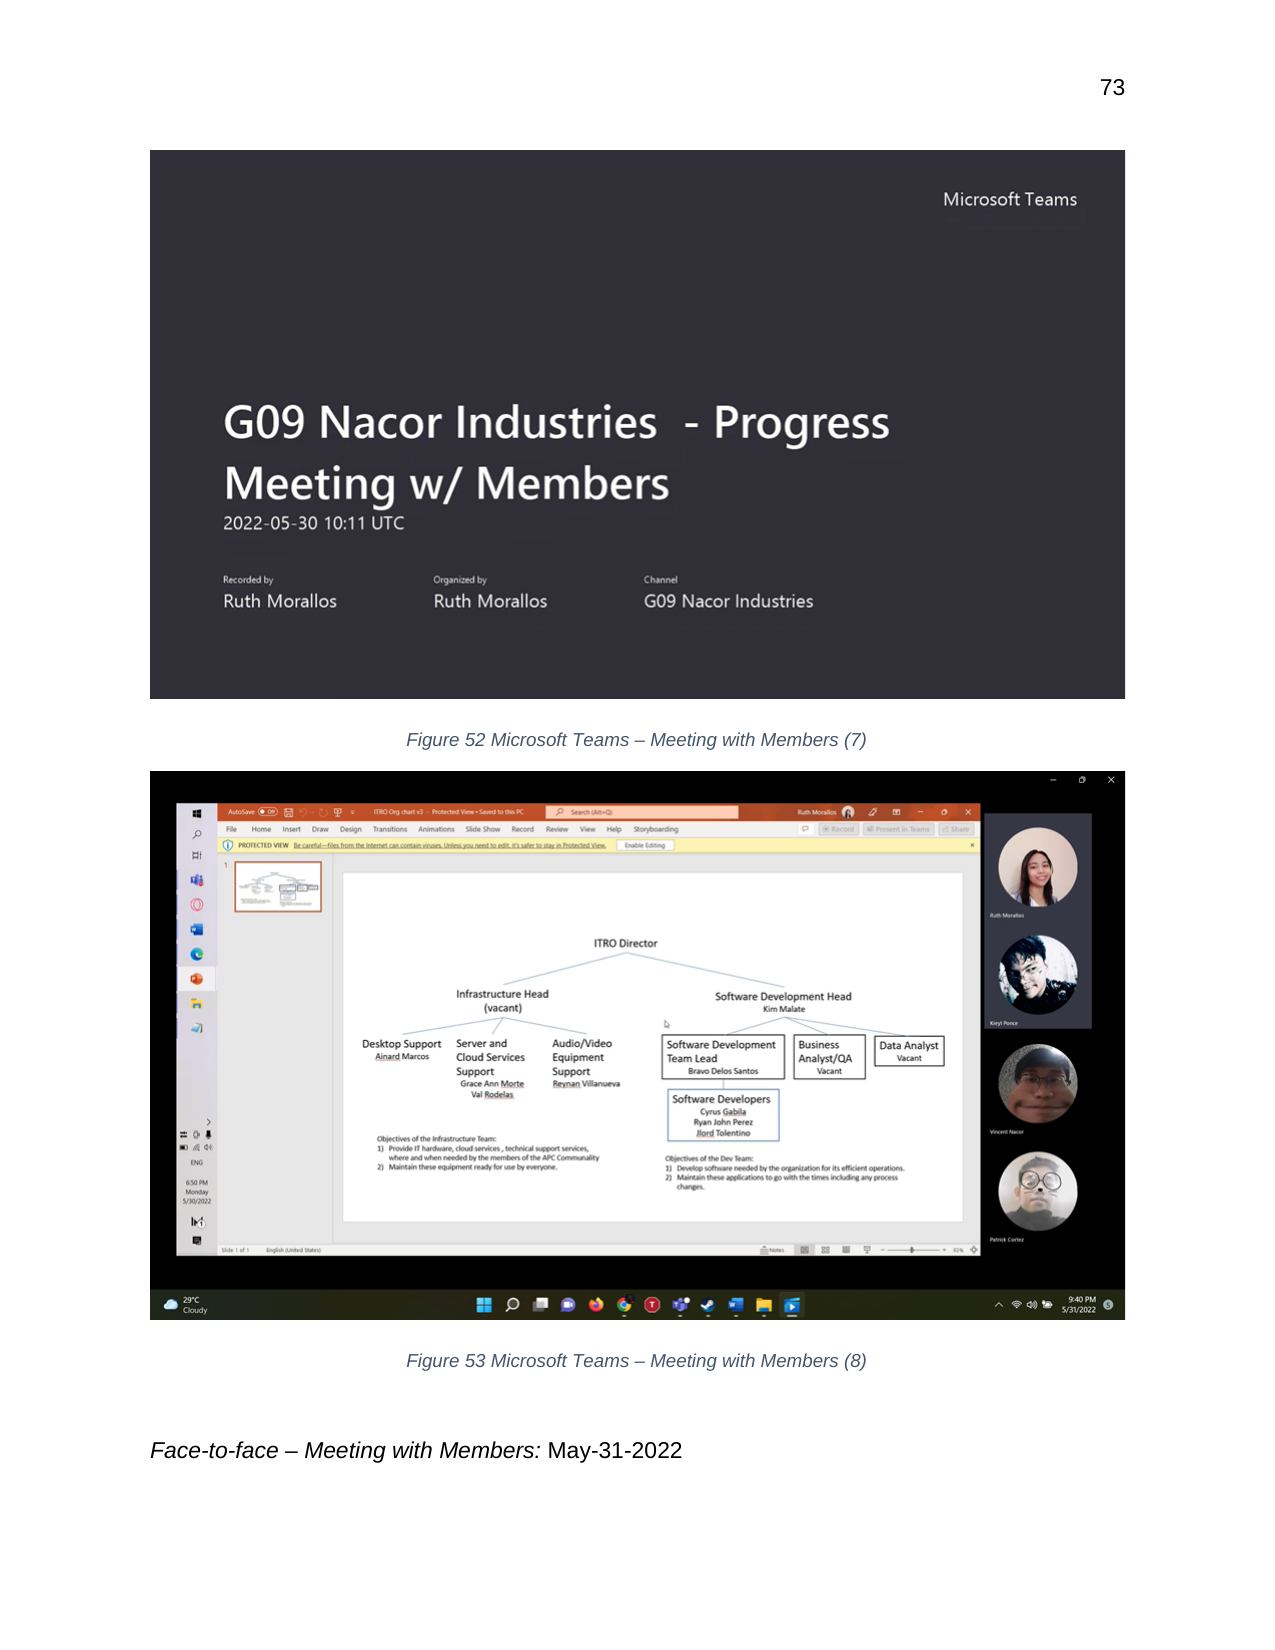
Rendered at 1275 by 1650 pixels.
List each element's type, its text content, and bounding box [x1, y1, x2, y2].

picture [150, 150, 1125, 699]
text Figure 52 Microsoft Teams – Meeting with Members (7) [150, 728, 1125, 750]
picture [150, 771, 1125, 1320]
text Face-to-face – Meeting with Members: May-31-2022 [150, 1437, 1125, 1463]
text Figure 53 Microsoft Teams – Meeting with Members (8) [150, 1349, 1125, 1371]
